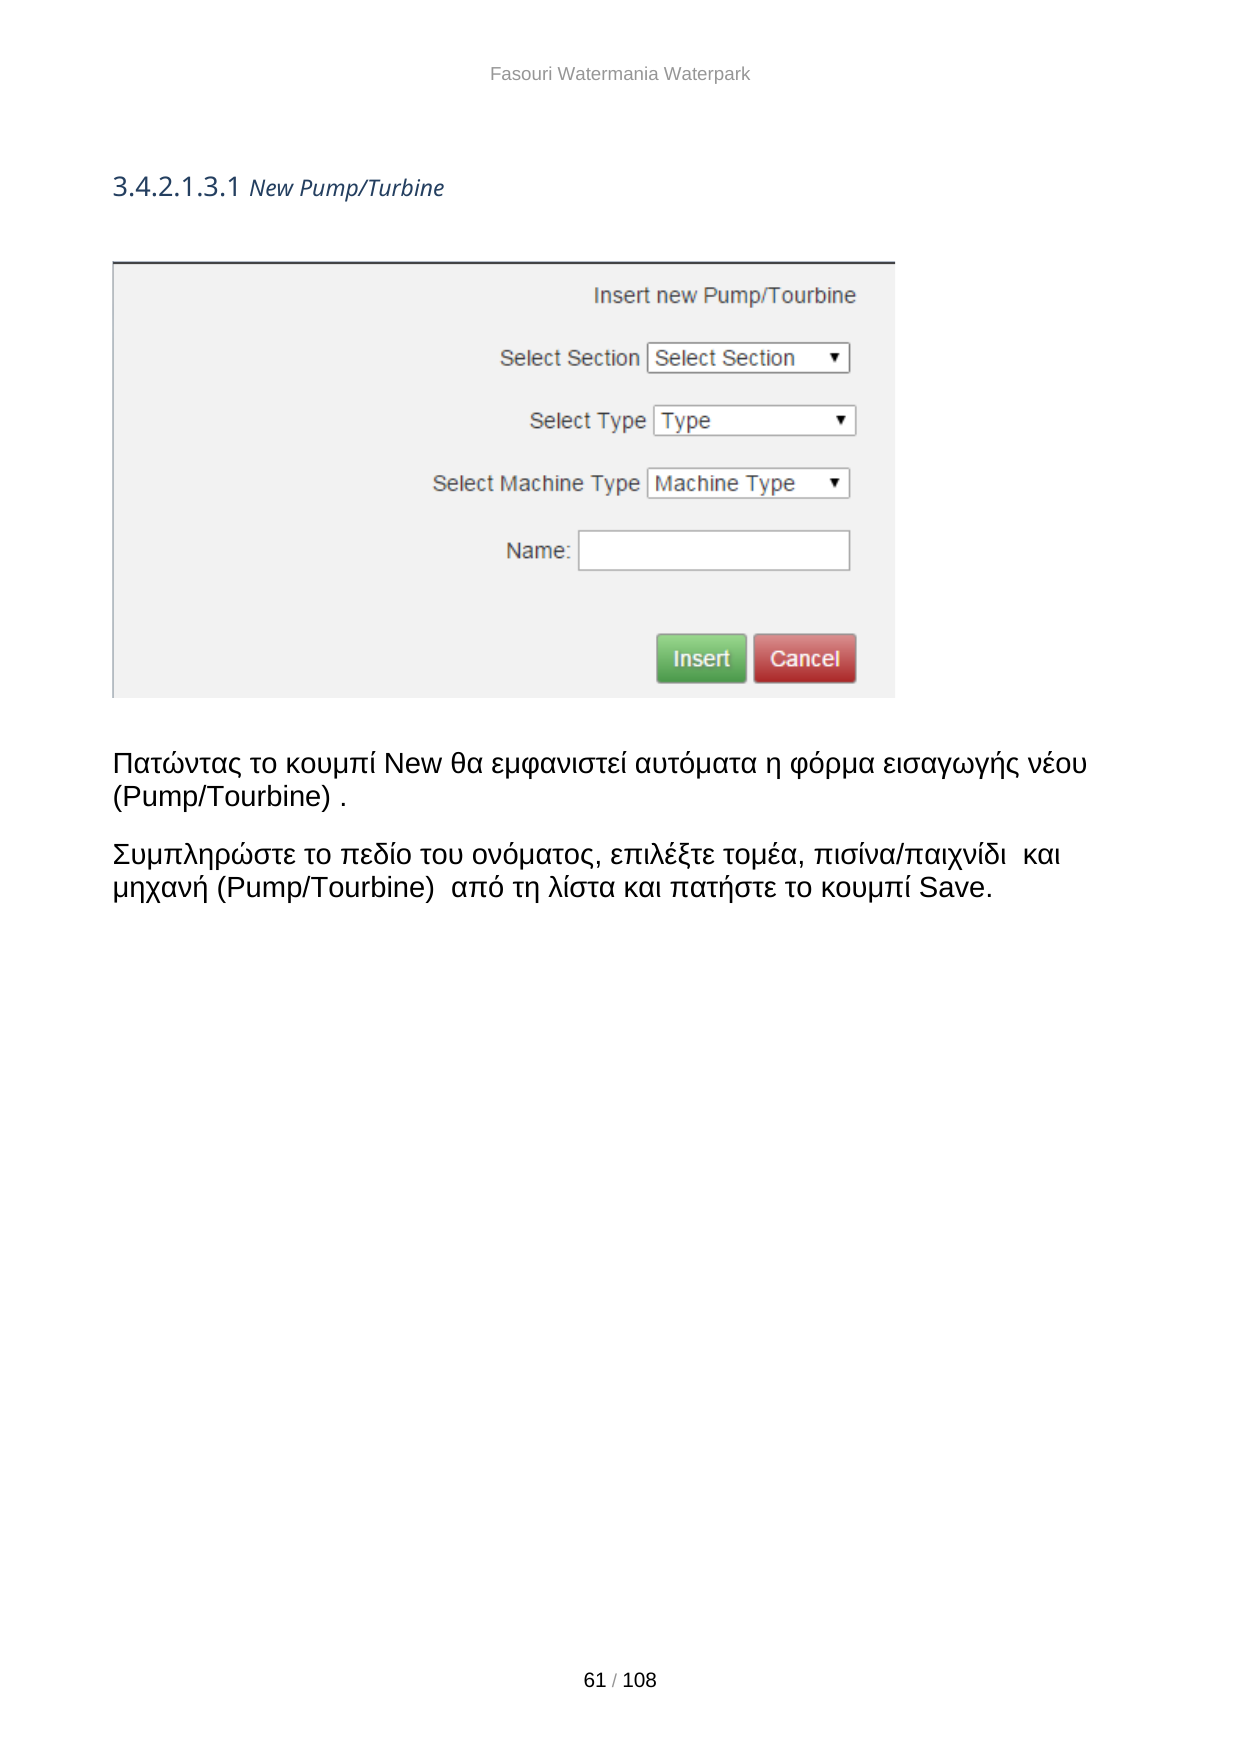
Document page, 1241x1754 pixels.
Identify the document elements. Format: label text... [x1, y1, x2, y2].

text Συμπληρώστε το πεδίο του ονόματος, επιλέξτε τομέα, πισίνα/παιχνίδι και μηχανή (Pump/Tourbine) από τη λίστα και πατήστε το κουμπί Save. [112, 837, 1128, 904]
picture [112, 261, 896, 698]
text 3.4.2.1.3.1 New Pump/Turbine [110, 166, 1130, 204]
text Πατώντας το κουμπί New θα εμφανιστεί αυτόματα η φόρμα εισαγωγής νέου (Pump/Tourbine) . [112, 746, 1128, 813]
